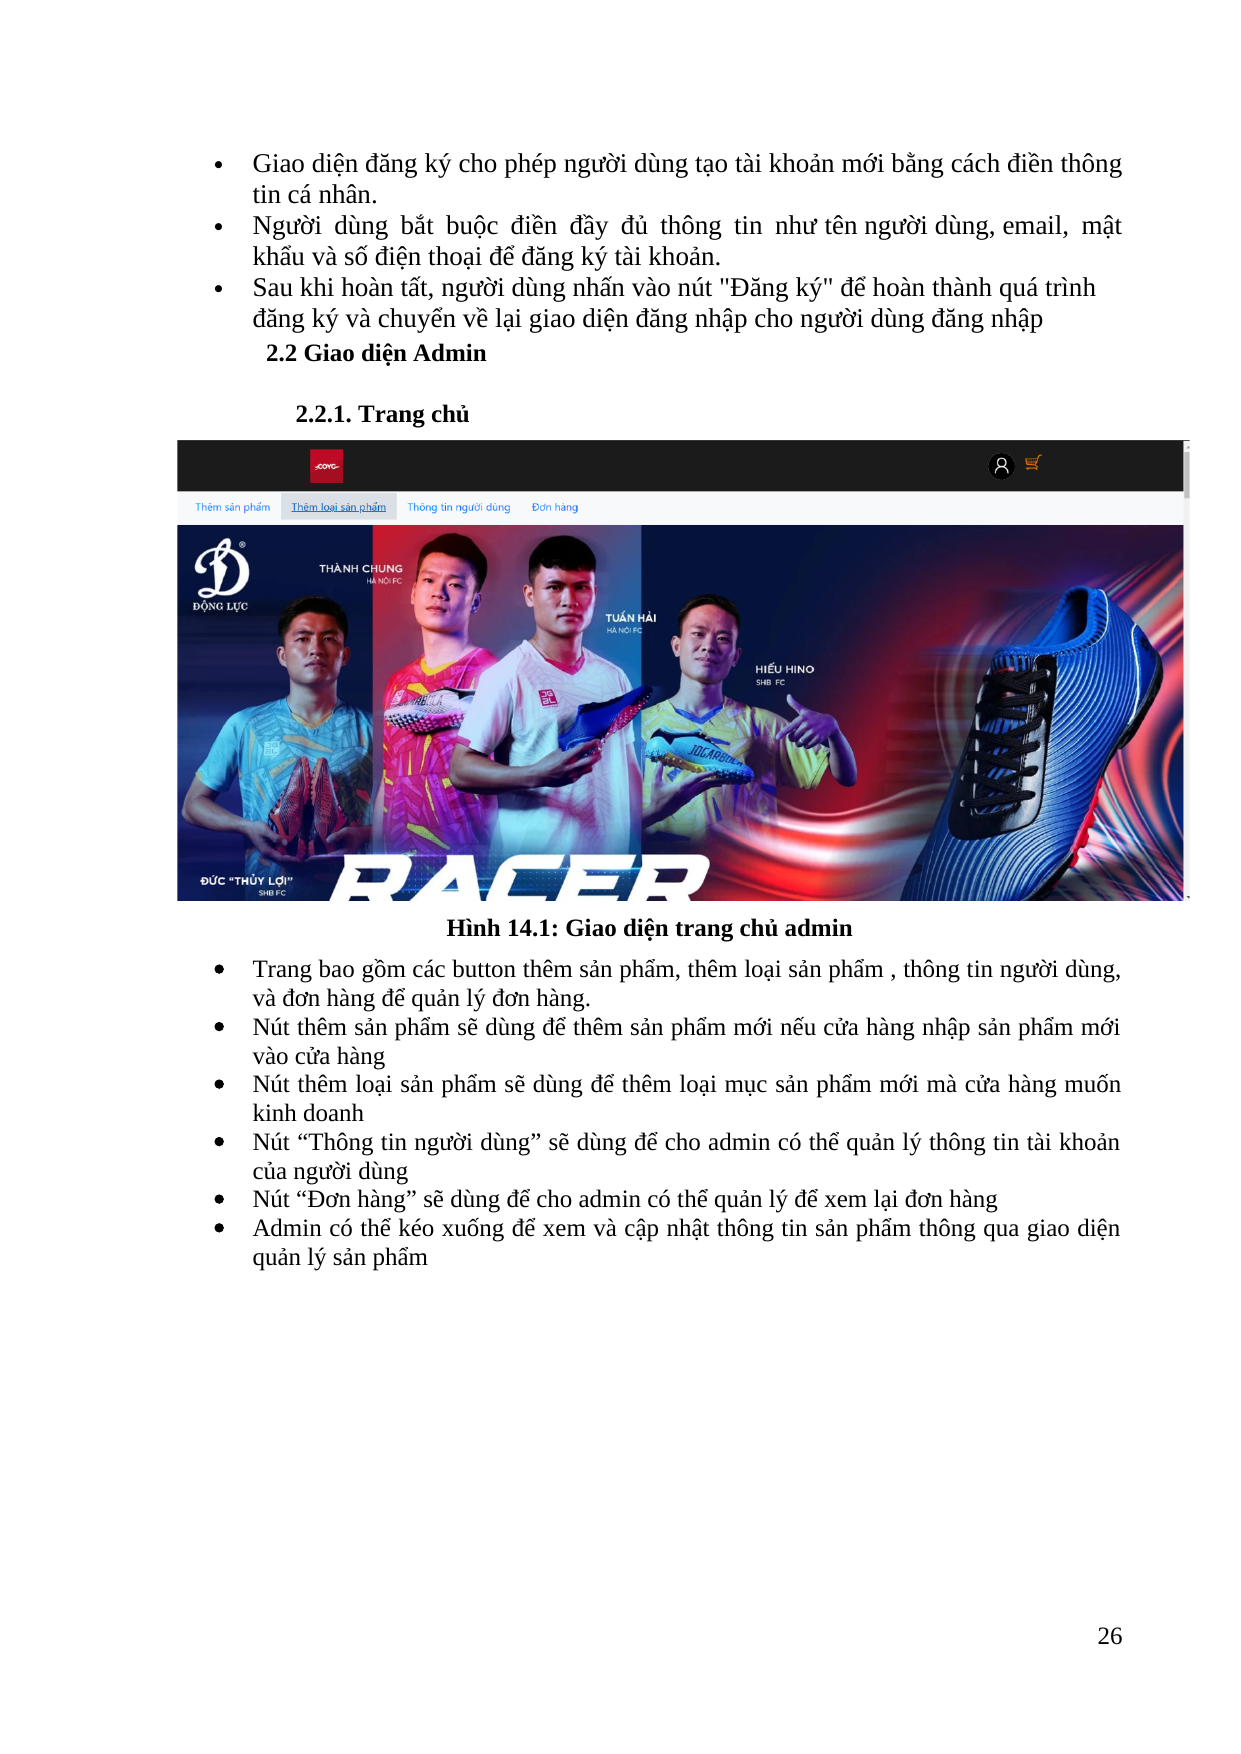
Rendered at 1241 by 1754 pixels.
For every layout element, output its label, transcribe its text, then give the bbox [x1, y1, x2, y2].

list Nút “Thông tin người dùng” sẽ dùng để cho admin có thể quản lý thông tin tài khoản của người dùng [215, 1127, 1122, 1184]
list Trang bao gồm các button thêm sản phẩm, thêm loại sản phẩm , thông tin người dùng, và đơn hàng để quản lý đơn hàng. [215, 954, 1122, 1012]
subtitle 2.2.1. Trang chủ [295, 399, 1122, 428]
list Giao diện đăng ký cho phép người dùng tạo tài khoản mới bằng cách điền thông tin cá nhân. [215, 147, 1122, 209]
text Hình 14.1: Giao diện trang chủ admin [177, 913, 1122, 942]
list Nút thêm loại sản phẩm sẽ dùng để thêm loại mục sản phẩm mới mà cửa hàng muốn kinh doanh [215, 1069, 1122, 1127]
subtitle 2.2 Giao diện Admin [266, 338, 1122, 367]
list Người dùng bắt buộc điền đầy đủ thông tin như tên người dùng, email, mật khẩu và số điện thoại để đăng ký tài khoản. [215, 209, 1122, 271]
list Nút “Đơn hàng” sẽ dùng để cho admin có thể quản lý để xem lại đơn hàng [215, 1184, 1122, 1213]
list Admin có thể kéo xuống để xem và cập nhật thông tin sản phẩm thông qua giao diện quản lý sản phẩm [215, 1213, 1122, 1271]
list Sau khi hoàn tất, người dùng nhấn vào nút "Đăng ký" để hoàn thành quá trình đăng ký và chuyển về lại giao diện đăng nhập cho người dùng đăng nhập [215, 271, 1122, 334]
picture [177, 440, 1190, 901]
list Nút thêm sản phẩm sẽ dùng để thêm sản phẩm mới nếu cửa hàng nhập sản phẩm mới vào cửa hàng [215, 1012, 1122, 1069]
